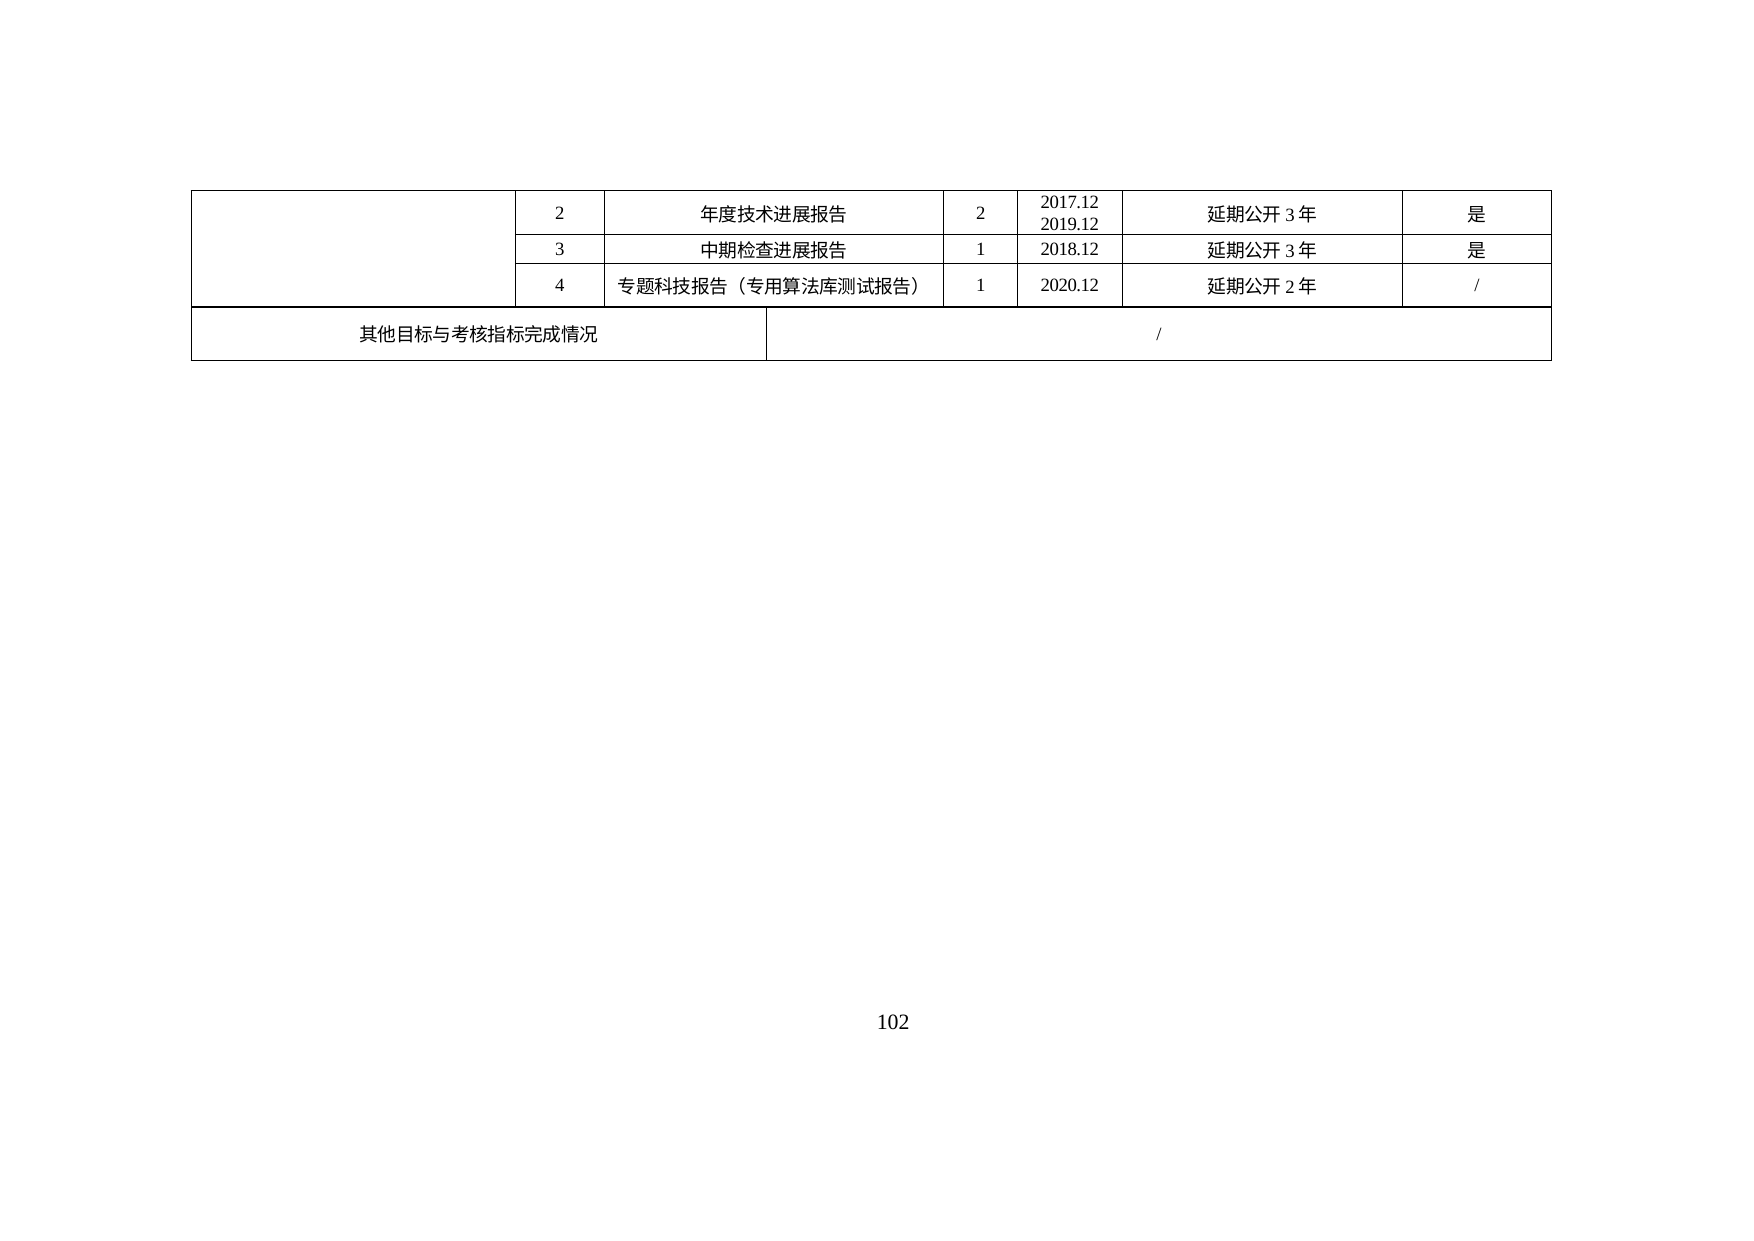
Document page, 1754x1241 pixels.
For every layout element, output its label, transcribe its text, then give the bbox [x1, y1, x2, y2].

table_cell 2 [944, 191, 1017, 234]
table_cell 是 [1403, 191, 1551, 234]
table_cell 3 [516, 235, 604, 263]
table_cell 2020.12 [1018, 264, 1122, 306]
table_cell 1 [944, 235, 1017, 263]
table_cell 延期公开3年 [1123, 191, 1402, 234]
table_cell / [767, 308, 1551, 359]
table_cell 2017.12 2019.12 [1018, 191, 1122, 234]
table_cell 延期公开3年 [1123, 235, 1402, 263]
table_cell 2 [516, 191, 604, 234]
table_cell 其他目标与考核指标完成情况 [192, 308, 766, 359]
table_cell 1 [944, 264, 1017, 306]
table_cell 中期检查进展报告 [605, 235, 943, 263]
table_cell 专题科技报告（专用算法库测试报告） [605, 264, 943, 306]
table_cell 4 [516, 264, 604, 306]
table_cell 是 [1403, 235, 1551, 263]
table_cell 2018.12 [1018, 235, 1122, 263]
table_cell 年度技术进展报告 [605, 191, 943, 234]
table_cell / [1403, 264, 1551, 306]
table_cell 延期公开2年 [1123, 264, 1402, 306]
